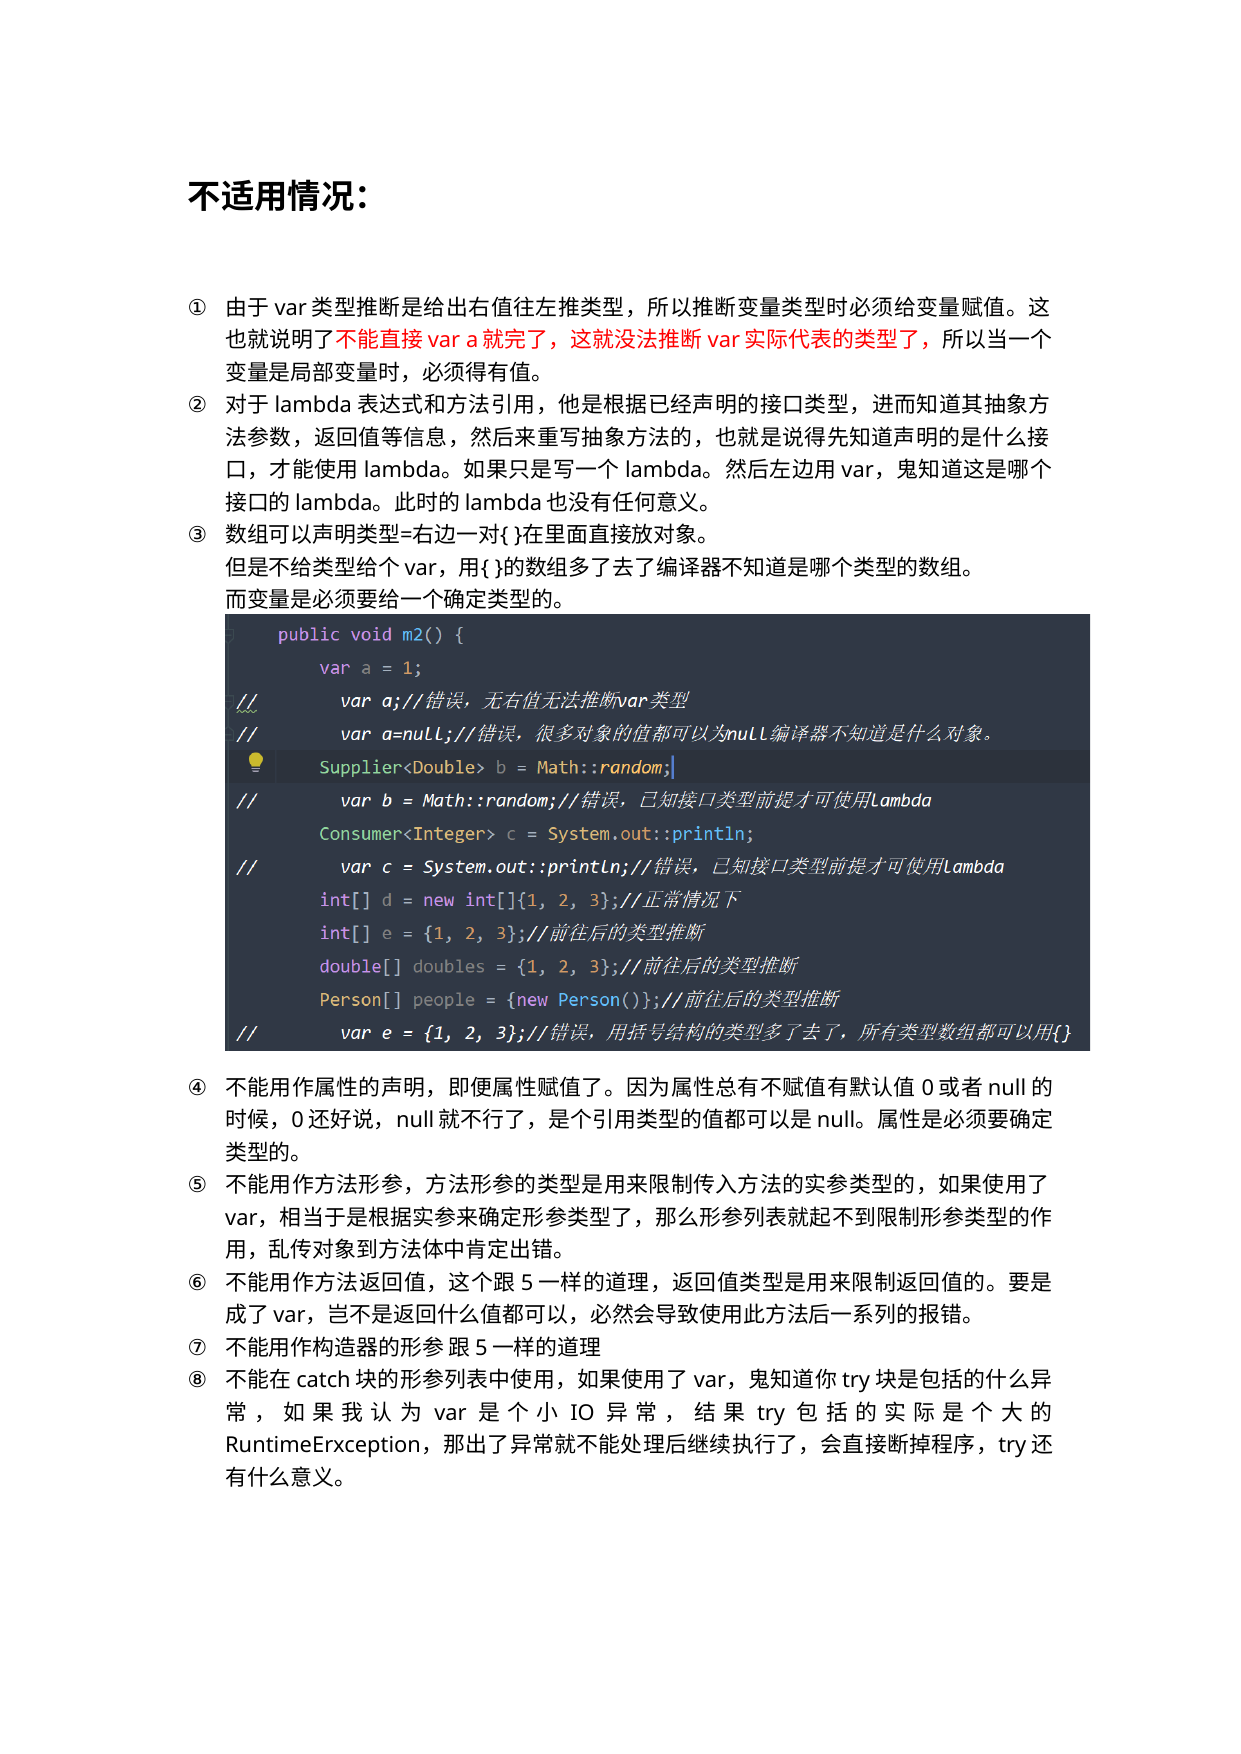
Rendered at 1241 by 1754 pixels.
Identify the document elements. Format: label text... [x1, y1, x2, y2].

list 但是不给类型给个var，用{ }的数组多了去了编译器不知道是哪个类型的数组。 [225, 549, 1053, 582]
list 不能用作构造器的形参 跟5一样的道理 [187, 1329, 1053, 1362]
subtitle 不适用情况： [187, 162, 1053, 227]
picture [225, 614, 1091, 1051]
list 不能用作属性的声明，即便属性赋值了。因为属性总有不赋值有默认值0或者null的时候，0还好说，null就不行了，是个引用类型的值都可以是null。属性是必须要确定类型的。 [187, 1069, 1053, 1167]
list 由于var类型推断是给出右值往左推类型，所以推断变量类型时必须给变量赋值。这也就说明了不能直接var a就完了，这就没法推断var实际代表的类型了，所以当一个变量是局部变量时，必须得有值。 [187, 289, 1053, 387]
list 不能在catch块的形参列表中使用，如果使用了var，鬼知道你try块是包括的什么异常，如果我认为var是个小IO异常，结果try包括的实际是个大的RuntimeErxception，那出了异常就不能处理后继续执行了，会直接断掉程序，try还有什么意义。 [187, 1362, 1053, 1492]
list 数组可以声明类型=右边一对{ }在里面直接放对象。 [187, 517, 1053, 549]
list 不能用作方法返回值，这个跟5一样的道理，返回值类型是用来限制返回值的。要是成了var，岂不是返回什么值都可以，必然会导致使用此方法后一系列的报错。 [187, 1264, 1053, 1329]
list 对于lambda表达式和方法引用，他是根据已经声明的接口类型，进而知道其抽象方法参数，返回值等信息，然后来重写抽象方法的，也就是说得先知道声明的是什么接口，才能使用lambda。如果只是写一个lambda。然后左边用var，鬼知道这是哪个接口的lambda。此时的lambda也没有任何意义。 [187, 387, 1053, 517]
list 不能用作方法形参，方法形参的类型是用来限制传入方法的实参类型的，如果使用了var，相当于是根据实参来确定形参类型了，那么形参列表就起不到限制形参类型的作用，乱传对象到方法体中肯定出错。 [187, 1167, 1053, 1264]
list 而变量是必须要给一个确定类型的。 [225, 582, 1053, 614]
